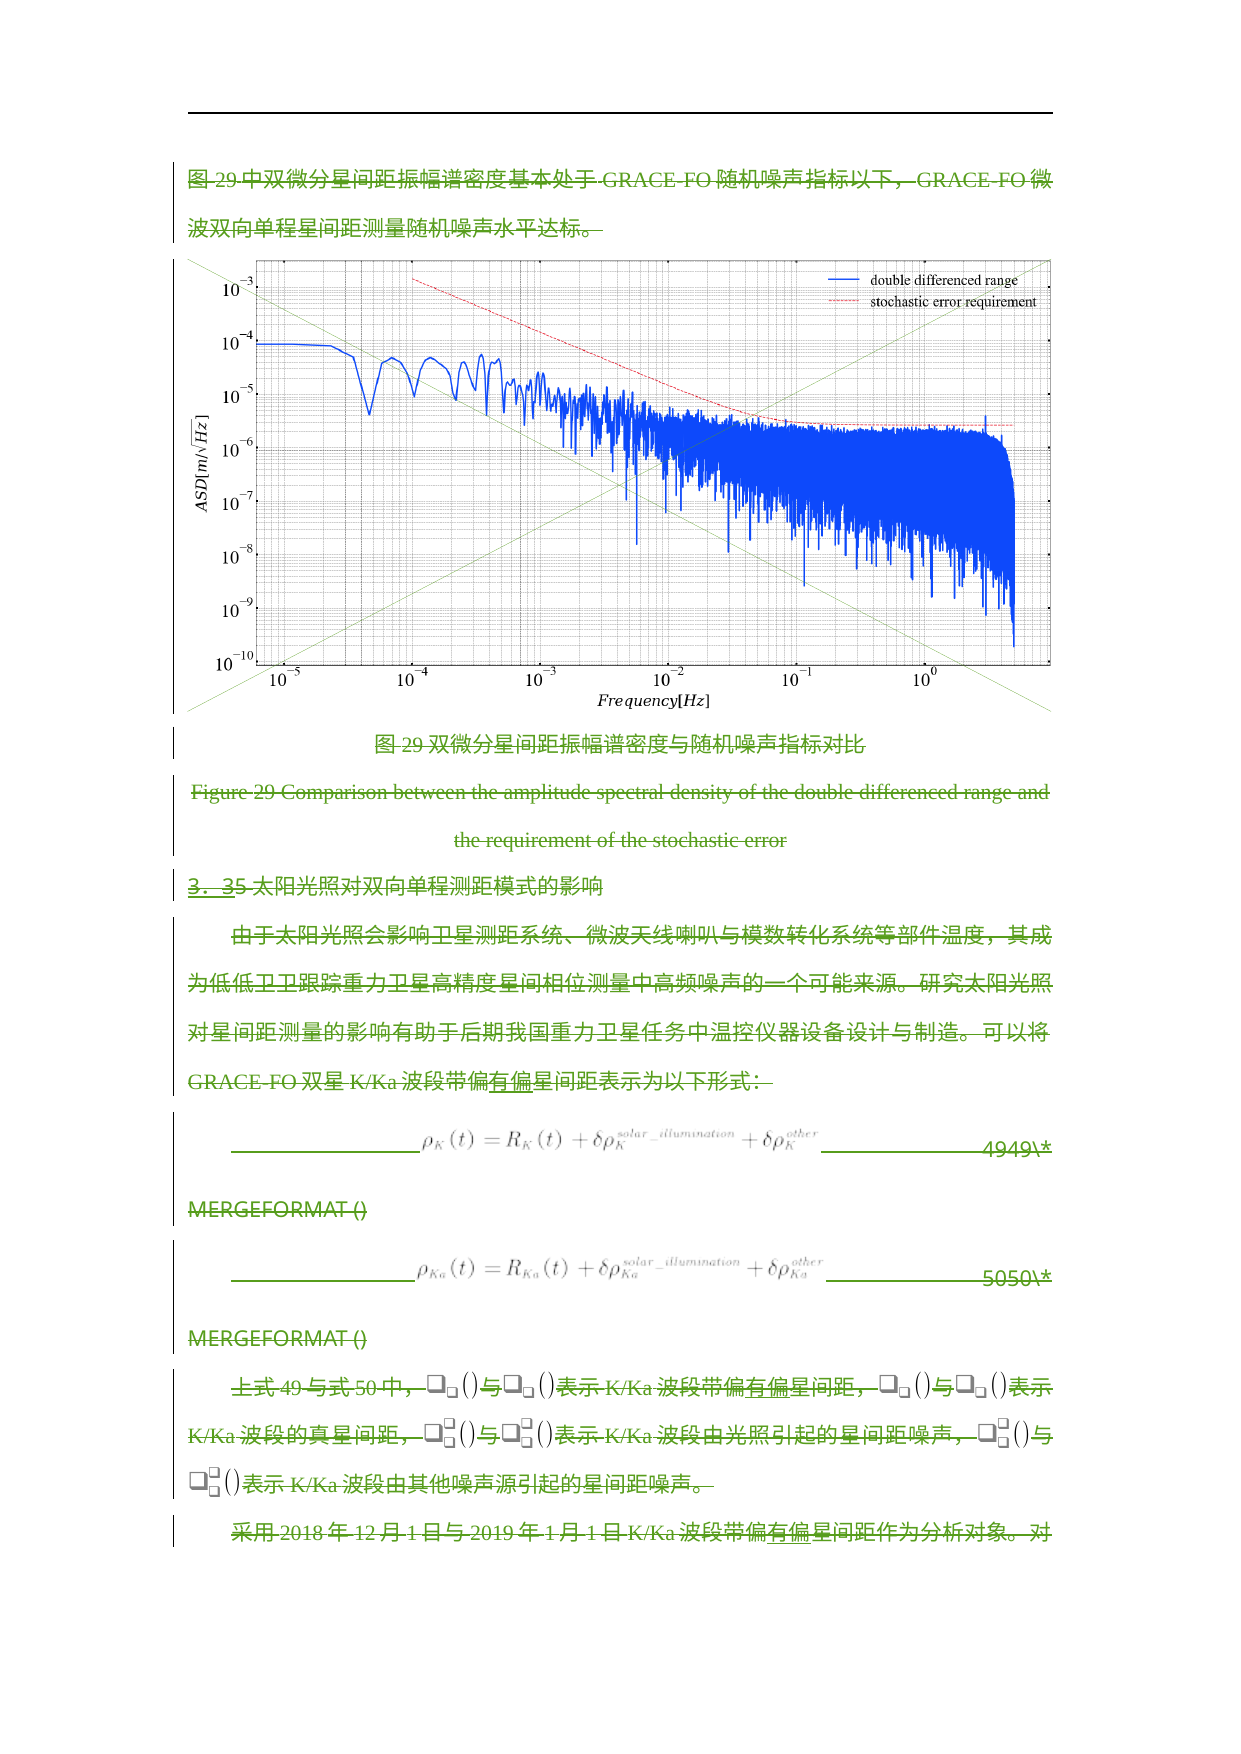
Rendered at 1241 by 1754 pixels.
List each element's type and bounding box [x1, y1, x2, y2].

picture [187, 260, 617, 711]
picture [189, 486, 1050, 712]
picture [621, 260, 1052, 711]
picture [190, 259, 1049, 484]
